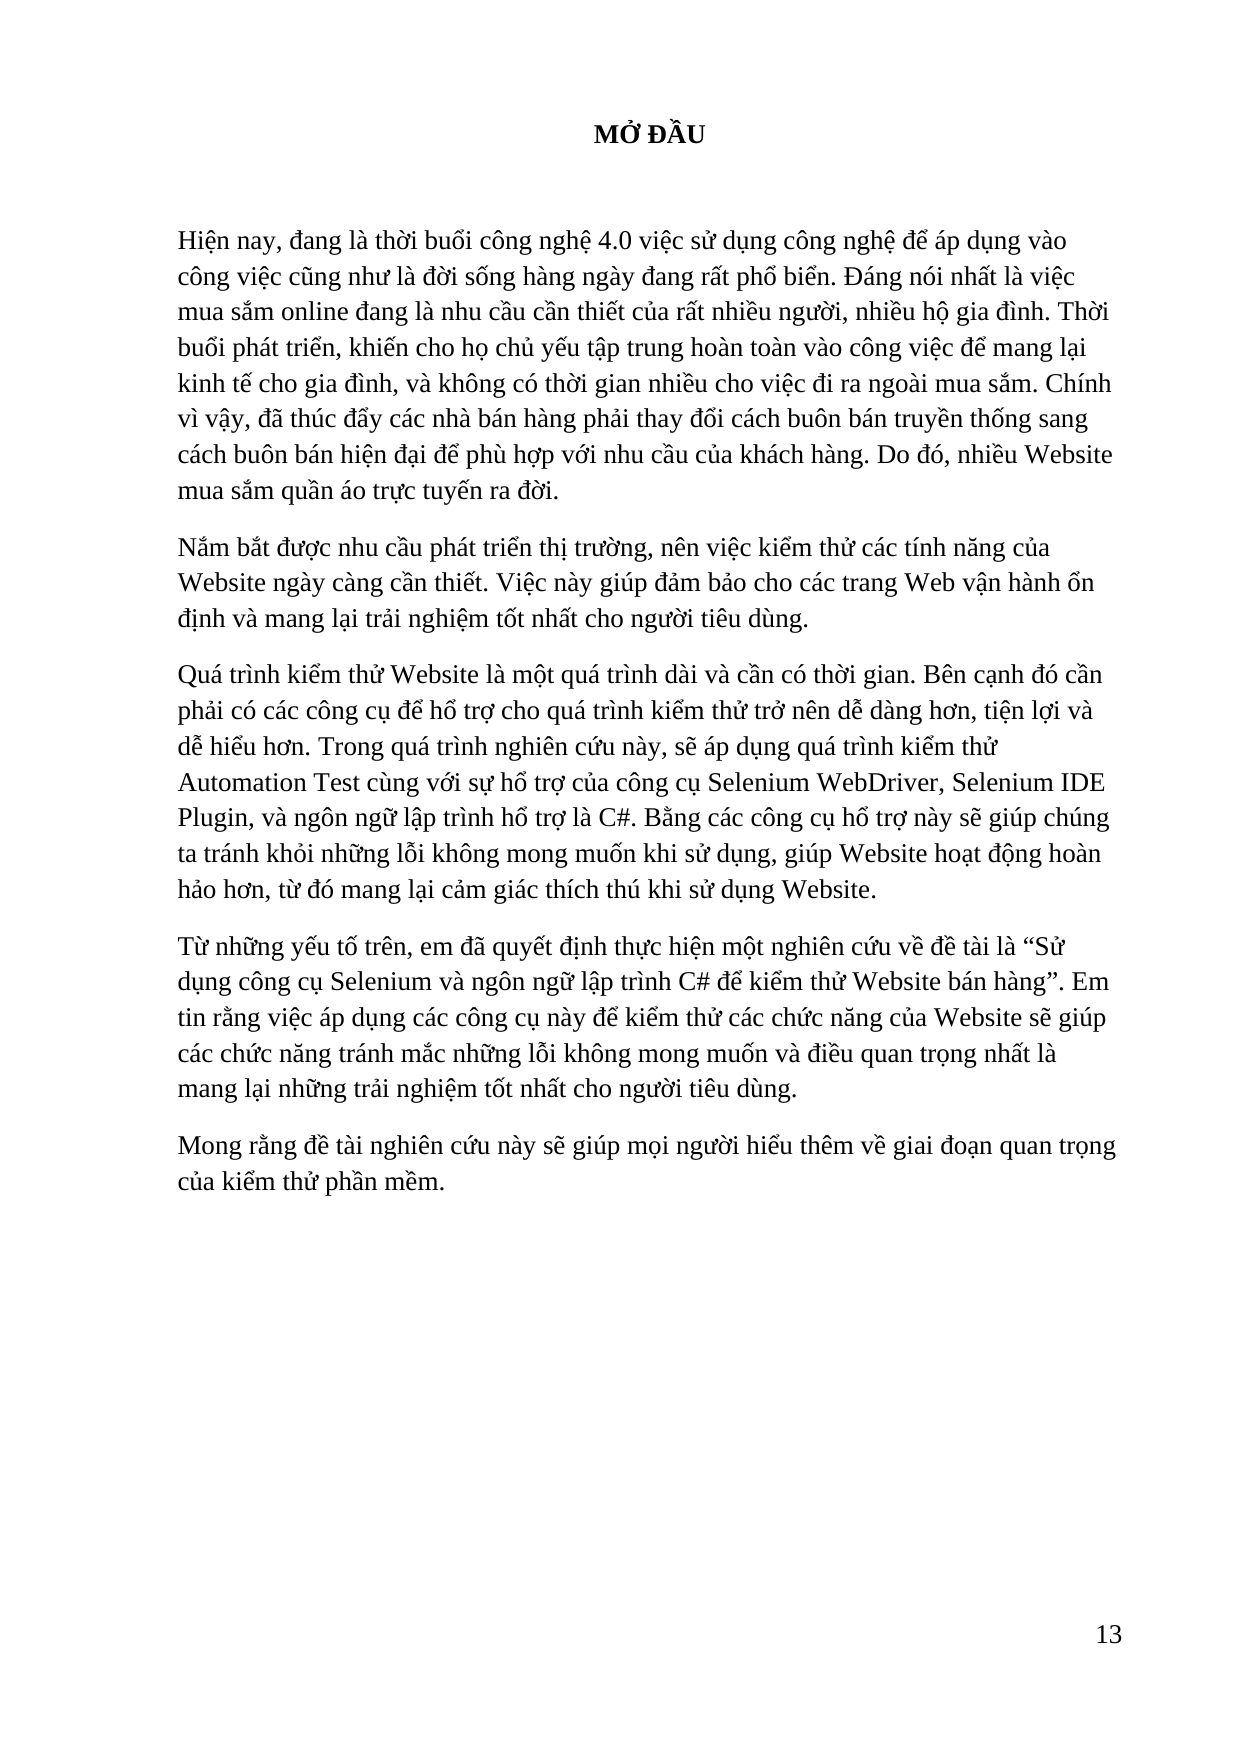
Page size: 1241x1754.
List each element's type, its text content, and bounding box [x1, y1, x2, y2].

text MỞ ĐẦU [177, 118, 1122, 149]
text Nắm bắt được nhu cầu phát triển thị trường, nên việc kiểm thử các tính năng của Website ngày càng cần thiết. Việc này giúp đảm bảo cho các trang Web vận hành ổn định và mang lại trải nghiệm tốt nhất cho người tiêu dùng. [177, 531, 1122, 633]
text Mong rằng đề tài nghiên cứu này sẽ giúp mọi người hiểu thêm về giai đoạn quan trọng của kiểm thử phần mềm. [177, 1129, 1122, 1196]
text Hiện nay, đang là thời buổi công nghệ 4.0 việc sử dụng công nghệ để áp dụng vào công việc cũng như là đời sống hàng ngày đang rất phổ biển. Đáng nói nhất là việc mua sắm online đang là nhu cầu cần thiết của rất nhiều người, nhiều hộ gia đình. Thời buổi phát triển, khiến cho họ chủ yếu tập trung hoàn toàn vào công việc để mang lại kinh tế cho gia đình, và không có thời gian nhiều cho việc đi ra ngoài mua sắm. Chính vì vậy, đã thúc đẩy các nhà bán hàng phải thay đổi cách buôn bán truyền thống sang cách buôn bán hiện đại để phù hợp với nhu cầu của khách hàng. Do đó, nhiều Website mua sắm quần áo trực tuyến ra đời. [177, 224, 1122, 505]
text Từ những yếu tố trên, em đã quyết định thực hiện một nghiên cứu về đề tài là “Sử dụng công cụ Selenium và ngôn ngữ lập trình C# để kiểm thử Website bán hàng”. Em tin rằng việc áp dụng các công cụ này để kiểm thử các chức năng của Website sẽ giúp các chức năng tránh mắc những lỗi không mong muốn và điều quan trọng nhất là mang lại những trải nghiệm tốt nhất cho người tiêu dùng. [177, 929, 1122, 1104]
text Quá trình kiểm thử Website là một quá trình dài và cần có thời gian. Bên cạnh đó cần phải có các công cụ để hổ trợ cho quá trình kiểm thử trở nên dễ dàng hơn, tiện lợi và dễ hiểu hơn. Trong quá trình nghiên cứu này, sẽ áp dụng quá trình kiểm thử Automation Test cùng với sự hổ trợ của công cụ Selenium WebDriver, Selenium IDE Plugin, và ngôn ngữ lập trình hổ trợ là C#. Bằng các công cụ hổ trợ này sẽ giúp chúng ta tránh khỏi những lỗi không mong muốn khi sử dụng, giúp Website hoạt động hoàn hảo hơn, từ đó mang lại cảm giác thích thú khi sử dụng Website. [177, 659, 1122, 904]
